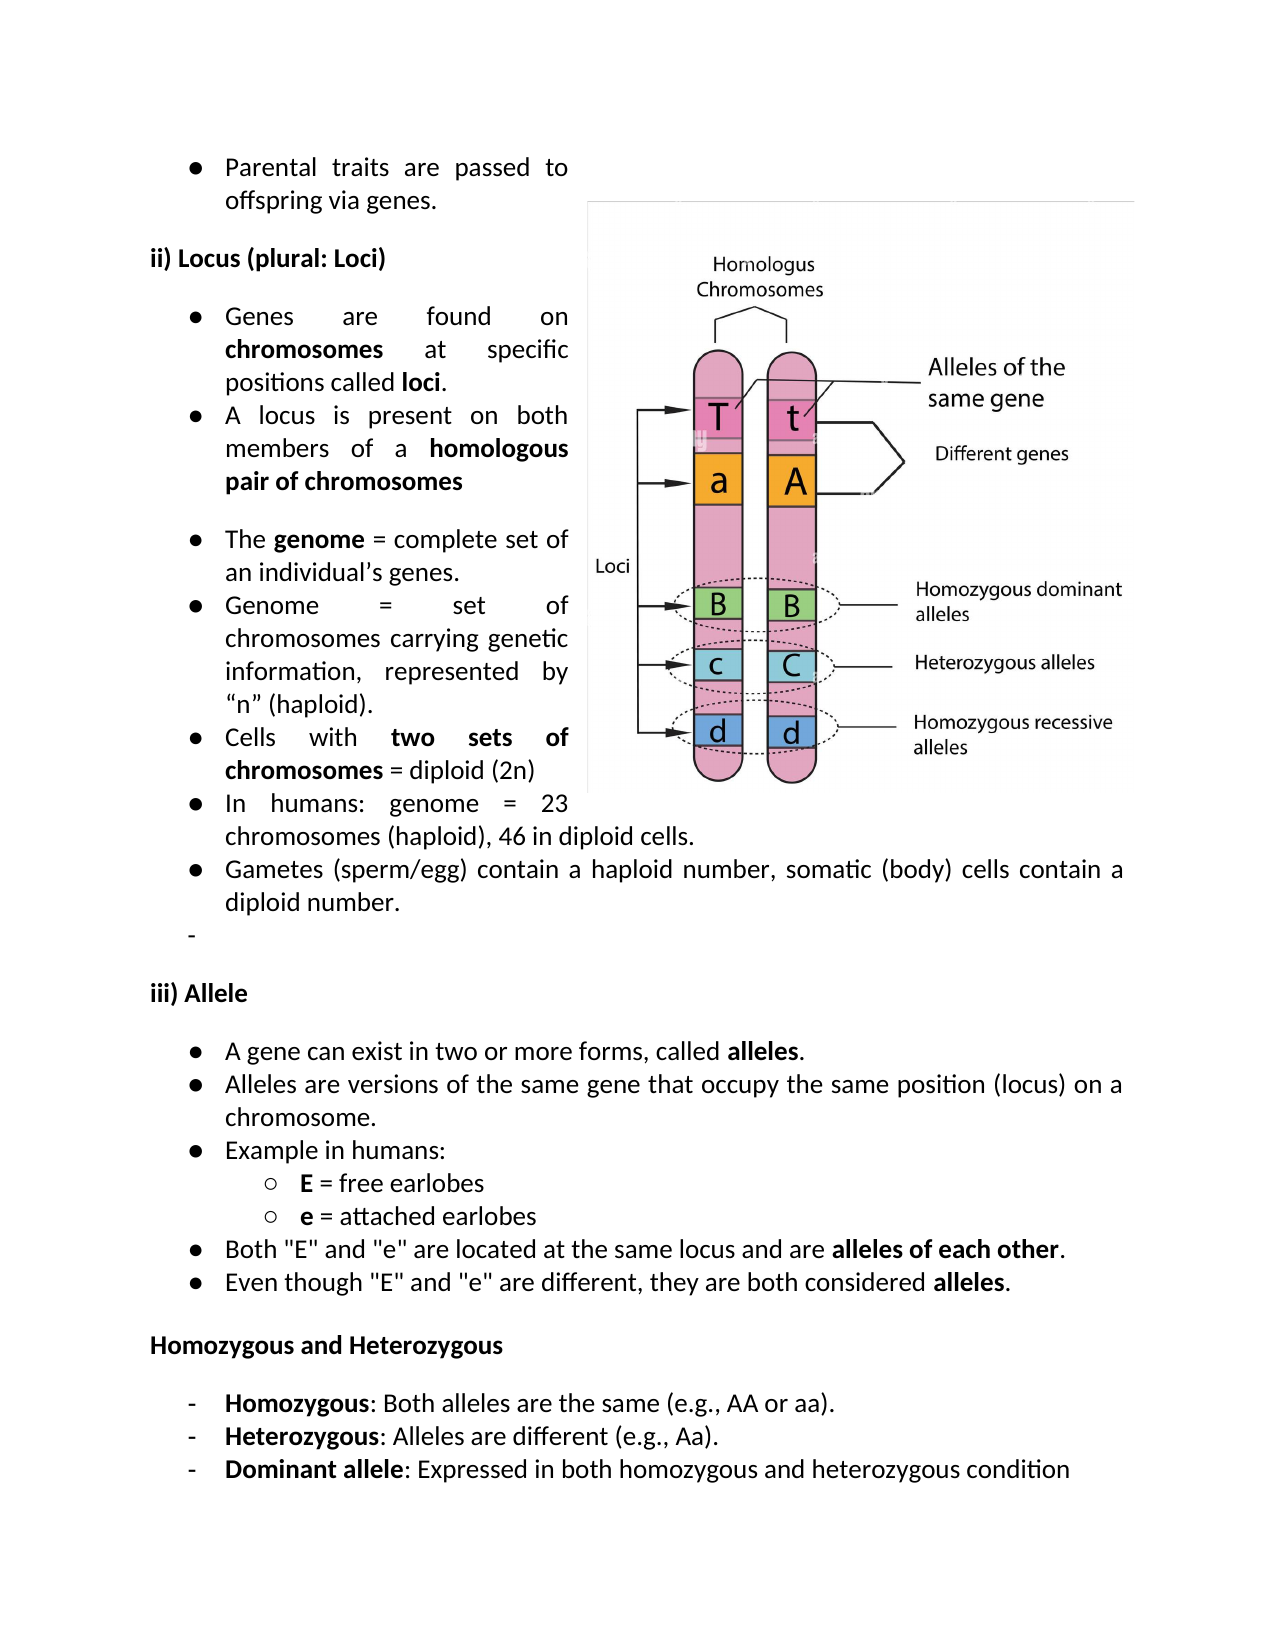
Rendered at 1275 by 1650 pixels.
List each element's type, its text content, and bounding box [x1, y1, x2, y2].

list Both "E" and "e" are located at the same locus and are alleles of each other. [187, 1233, 1125, 1266]
list Genes are found on chromosomes at specific positions called loci. [187, 299, 587, 398]
list Alleles are versions of the same gene that occupy the same position (locus) on a chromosome. [187, 1067, 1125, 1133]
list Cells with two sets of chromosomes = diploid (2n) [187, 720, 587, 786]
subtitle ii) Locus (plural: Loci) [150, 241, 587, 274]
list Gametes (sperm/egg) contain a haploid number, somatic (body) cells contain a diploid number. [187, 852, 1125, 918]
picture [587, 201, 1135, 793]
subtitle Homozygous and Heterozygous [150, 1328, 1125, 1361]
list Even though "E" and "e" are different, they are both considered alleles. [187, 1266, 1125, 1299]
list In humans: genome = 23 chromosomes (haploid), 46 in diploid cells. [187, 786, 1125, 852]
list Example in humans: [187, 1133, 1125, 1167]
list Genome = set of chromosomes carrying genetic information, represented by “n” (haploid). [187, 588, 587, 720]
list Dominant allele: Expressed in both homozygous and heterozygous condition [187, 1452, 1125, 1485]
list Heterozygous: Alleles are different (e.g., Aa). [187, 1419, 1125, 1452]
list Homozygous: Both alleles are the same (e.g., AA or aa). [187, 1386, 1125, 1419]
list E = free earlobes [262, 1167, 1125, 1199]
list The genome = complete set of an individual’s genes. [187, 522, 587, 588]
list e = attached earlobes [262, 1199, 1125, 1233]
list Parental traits are passed to offspring via genes. [187, 150, 1125, 216]
list A gene can exist in two or more forms, called alleles. [187, 1034, 1125, 1067]
text iii) Allele [150, 976, 1125, 1009]
list A locus is present on both members of a homologous pair of chromosomes [187, 398, 587, 497]
